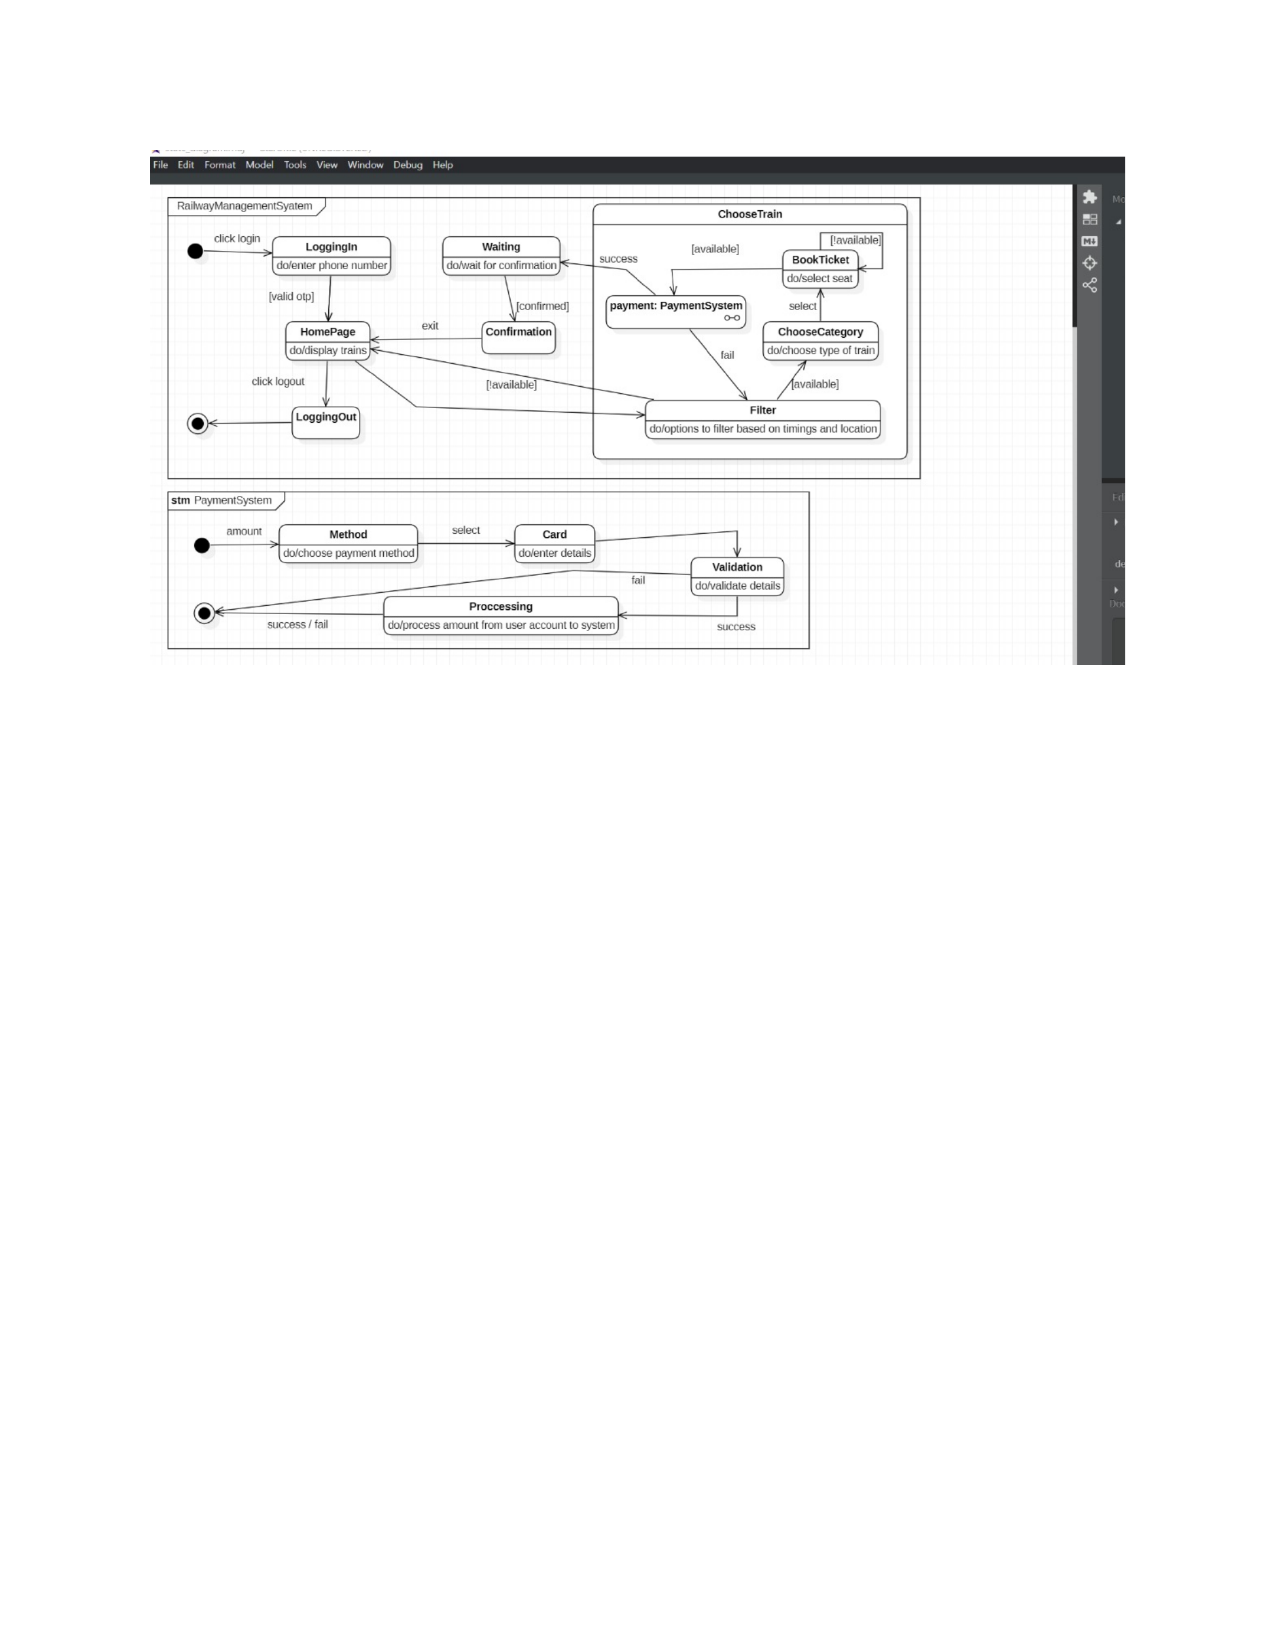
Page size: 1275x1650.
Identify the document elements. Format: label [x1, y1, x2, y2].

picture [150, 150, 1125, 665]
